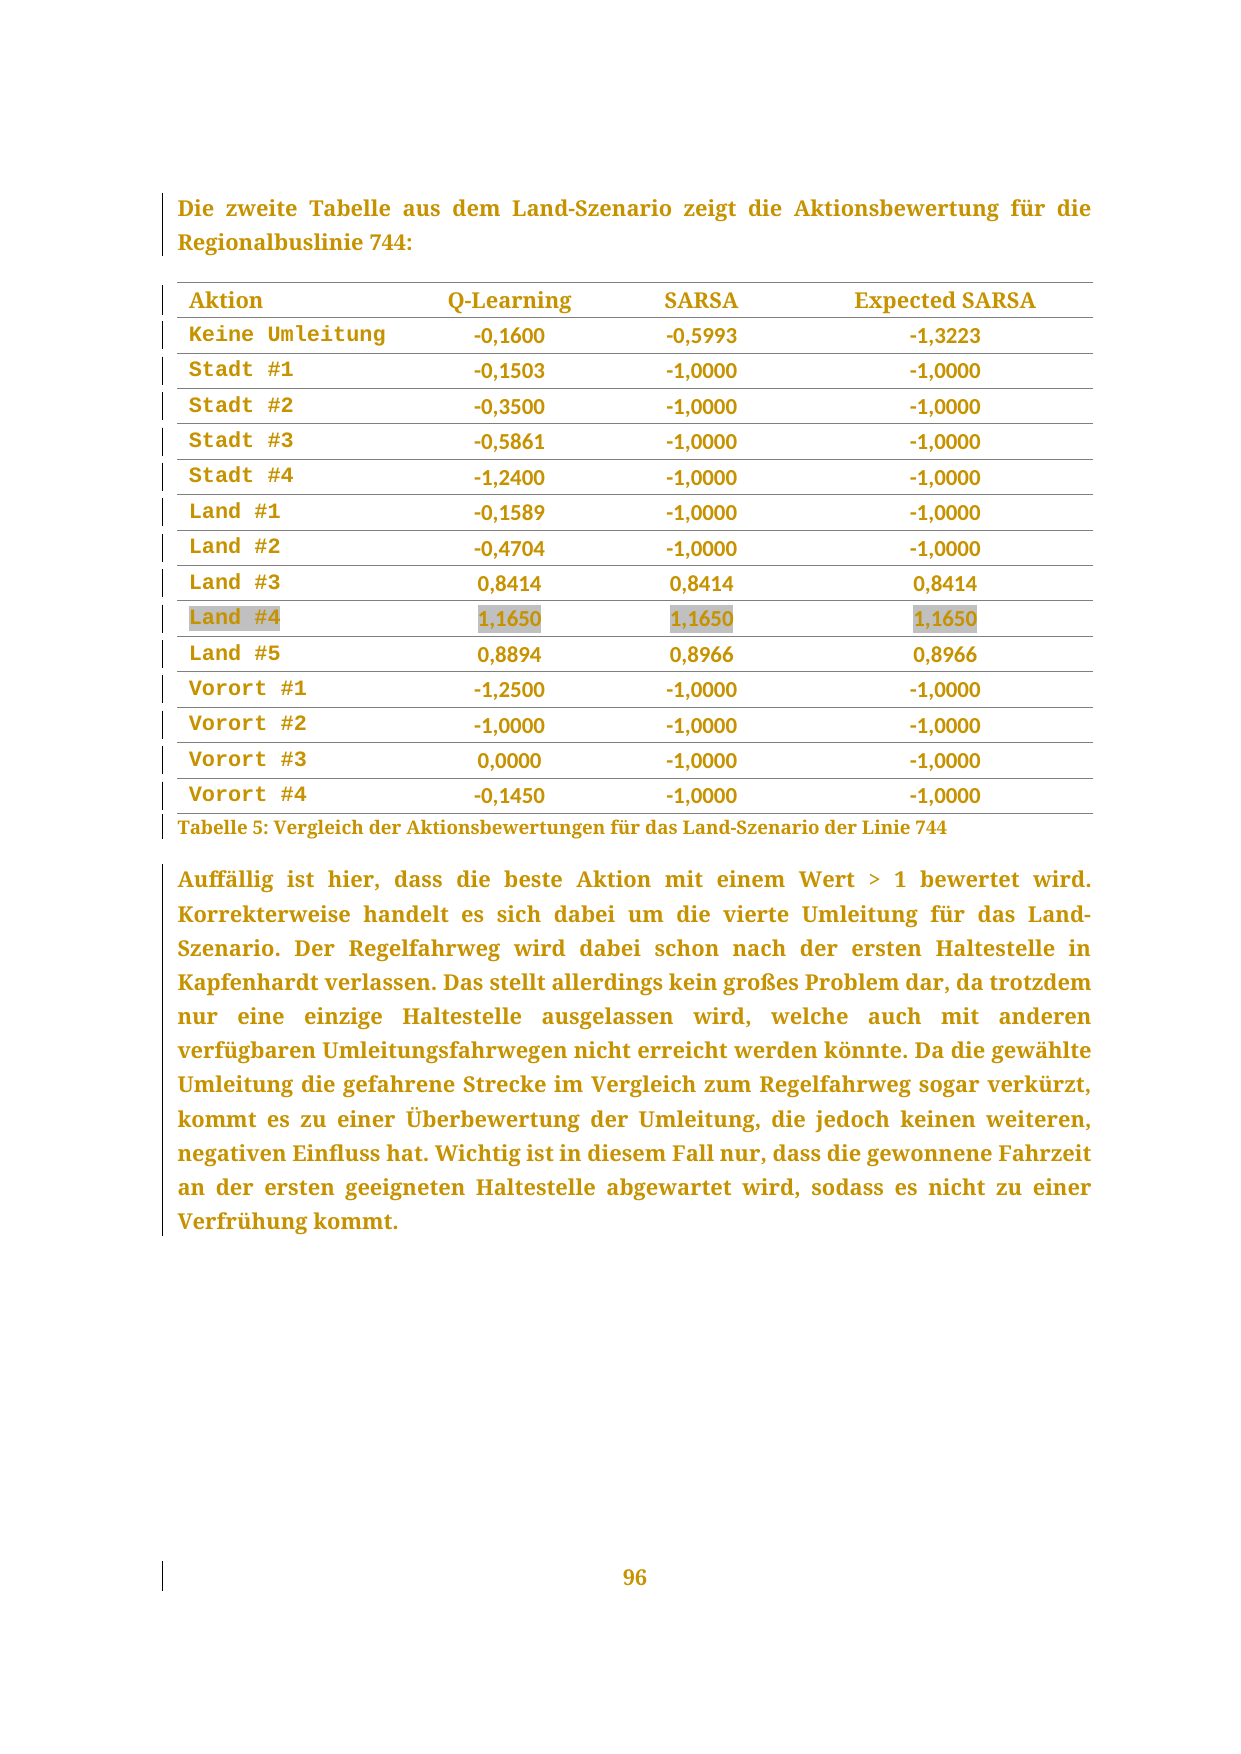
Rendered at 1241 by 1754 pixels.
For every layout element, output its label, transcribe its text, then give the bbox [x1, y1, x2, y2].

table_cell Land #3 [177, 566, 413, 600]
table_cell -1,0000 [413, 708, 605, 742]
table_cell -1,0000 [605, 354, 797, 388]
table_cell 0,8414 [605, 566, 797, 600]
table_cell Stadt #3 [177, 424, 413, 459]
table_header Expected SARSA [798, 283, 1092, 317]
table_cell -0,5861 [413, 424, 605, 459]
table_cell -1,0000 [605, 672, 797, 707]
text Tabelle 5: Vergleich der Aktionsbewertungen für das Land-Szenario der Linie 744 [177, 814, 1092, 839]
table_cell -0,1600 [413, 318, 605, 352]
table_cell -1,0000 [798, 672, 1092, 707]
table_cell -1,0000 [798, 531, 1092, 565]
table_cell 0,8894 [413, 637, 605, 671]
table_cell Stadt #4 [177, 460, 413, 494]
table_cell 0,0000 [413, 743, 605, 777]
table_cell -0,4704 [413, 531, 605, 565]
table_cell 1,1650 [605, 601, 797, 636]
table_cell -1,0000 [798, 389, 1092, 423]
table_cell -0,1589 [413, 495, 605, 529]
table_header Aktion [177, 283, 413, 317]
table_cell 1,1650 [798, 601, 1092, 636]
table_cell -1,0000 [798, 460, 1092, 494]
table_cell -1,0000 [798, 495, 1092, 529]
table_cell -1,0000 [605, 424, 797, 459]
table_cell Land #4 [177, 601, 413, 636]
table_header Q-Learning [413, 283, 605, 317]
table_cell 1,1650 [413, 601, 605, 636]
table_cell -1,0000 [605, 531, 797, 565]
table_cell 0,8966 [605, 637, 797, 671]
table_cell -1,0000 [798, 708, 1092, 742]
text Die zweite Tabelle aus dem Land-Szenario zeigt die Aktionsbewertung für die Regionalbuslinie 744: [177, 192, 1092, 256]
table_cell -0,1450 [413, 779, 605, 813]
table_cell Stadt #2 [177, 389, 413, 423]
table_cell -1,2500 [413, 672, 605, 707]
table_cell -1,3223 [798, 318, 1092, 352]
table_cell Vorort #3 [177, 743, 413, 777]
table_cell -1,0000 [798, 354, 1092, 388]
table_cell -1,0000 [798, 424, 1092, 459]
table_header SARSA [605, 283, 797, 317]
table_cell -1,0000 [605, 460, 797, 494]
table_cell -1,0000 [605, 779, 797, 813]
table_cell -1,0000 [605, 389, 797, 423]
table_cell -0,5993 [605, 318, 797, 352]
table_cell -0,3500 [413, 389, 605, 423]
table_cell 0,8966 [798, 637, 1092, 671]
table_cell Keine Umleitung [177, 318, 413, 352]
table_cell 0,8414 [413, 566, 605, 600]
table_cell Stadt #1 [177, 354, 413, 388]
table_cell Vorort #4 [177, 779, 413, 813]
table_cell 0,8414 [798, 566, 1092, 600]
table_cell -1,0000 [798, 779, 1092, 813]
table_cell -1,0000 [605, 495, 797, 529]
table_cell Vorort #2 [177, 708, 413, 742]
table_cell -1,0000 [798, 743, 1092, 777]
table_cell -1,0000 [605, 708, 797, 742]
table_cell Vorort #1 [177, 672, 413, 707]
table_cell -1,2400 [413, 460, 605, 494]
table_cell Land #2 [177, 531, 413, 565]
table_cell -0,1503 [413, 354, 605, 388]
table_cell Land #1 [177, 495, 413, 529]
text Auffällig ist hier, dass die beste Aktion mit einem Wert > 1 bewertet wird. Korrekterweise handelt es sich dabei um die vierte Umleitung für das Land-Szenario. Der Regelfahrweg wird dabei schon nach der ersten Haltestelle in Kapfenhardt verlassen. Das stellt allerdings kein großes Problem dar, da trotzdem nur eine einzige Haltestelle ausgelassen wird, welche auch mit anderen verfügbaren Umleitungsfahrwegen nicht erreicht werden könnte. Da die gewählte Umleitung die gefahrene Strecke im Vergleich zum Regelfahrweg sogar verkürzt, kommt es zu einer Überbewertung der Umleitung, die jedoch keinen weiteren, negativen Einfluss hat. Wichtig ist in diesem Fall nur, dass die gewonnene Fahrzeit an der ersten geeigneten Haltestelle abgewartet wird, sodass es nicht zu einer Verfrühung kommt. [177, 864, 1092, 1236]
table_cell -1,0000 [605, 743, 797, 777]
table_cell Land #5 [177, 637, 413, 671]
